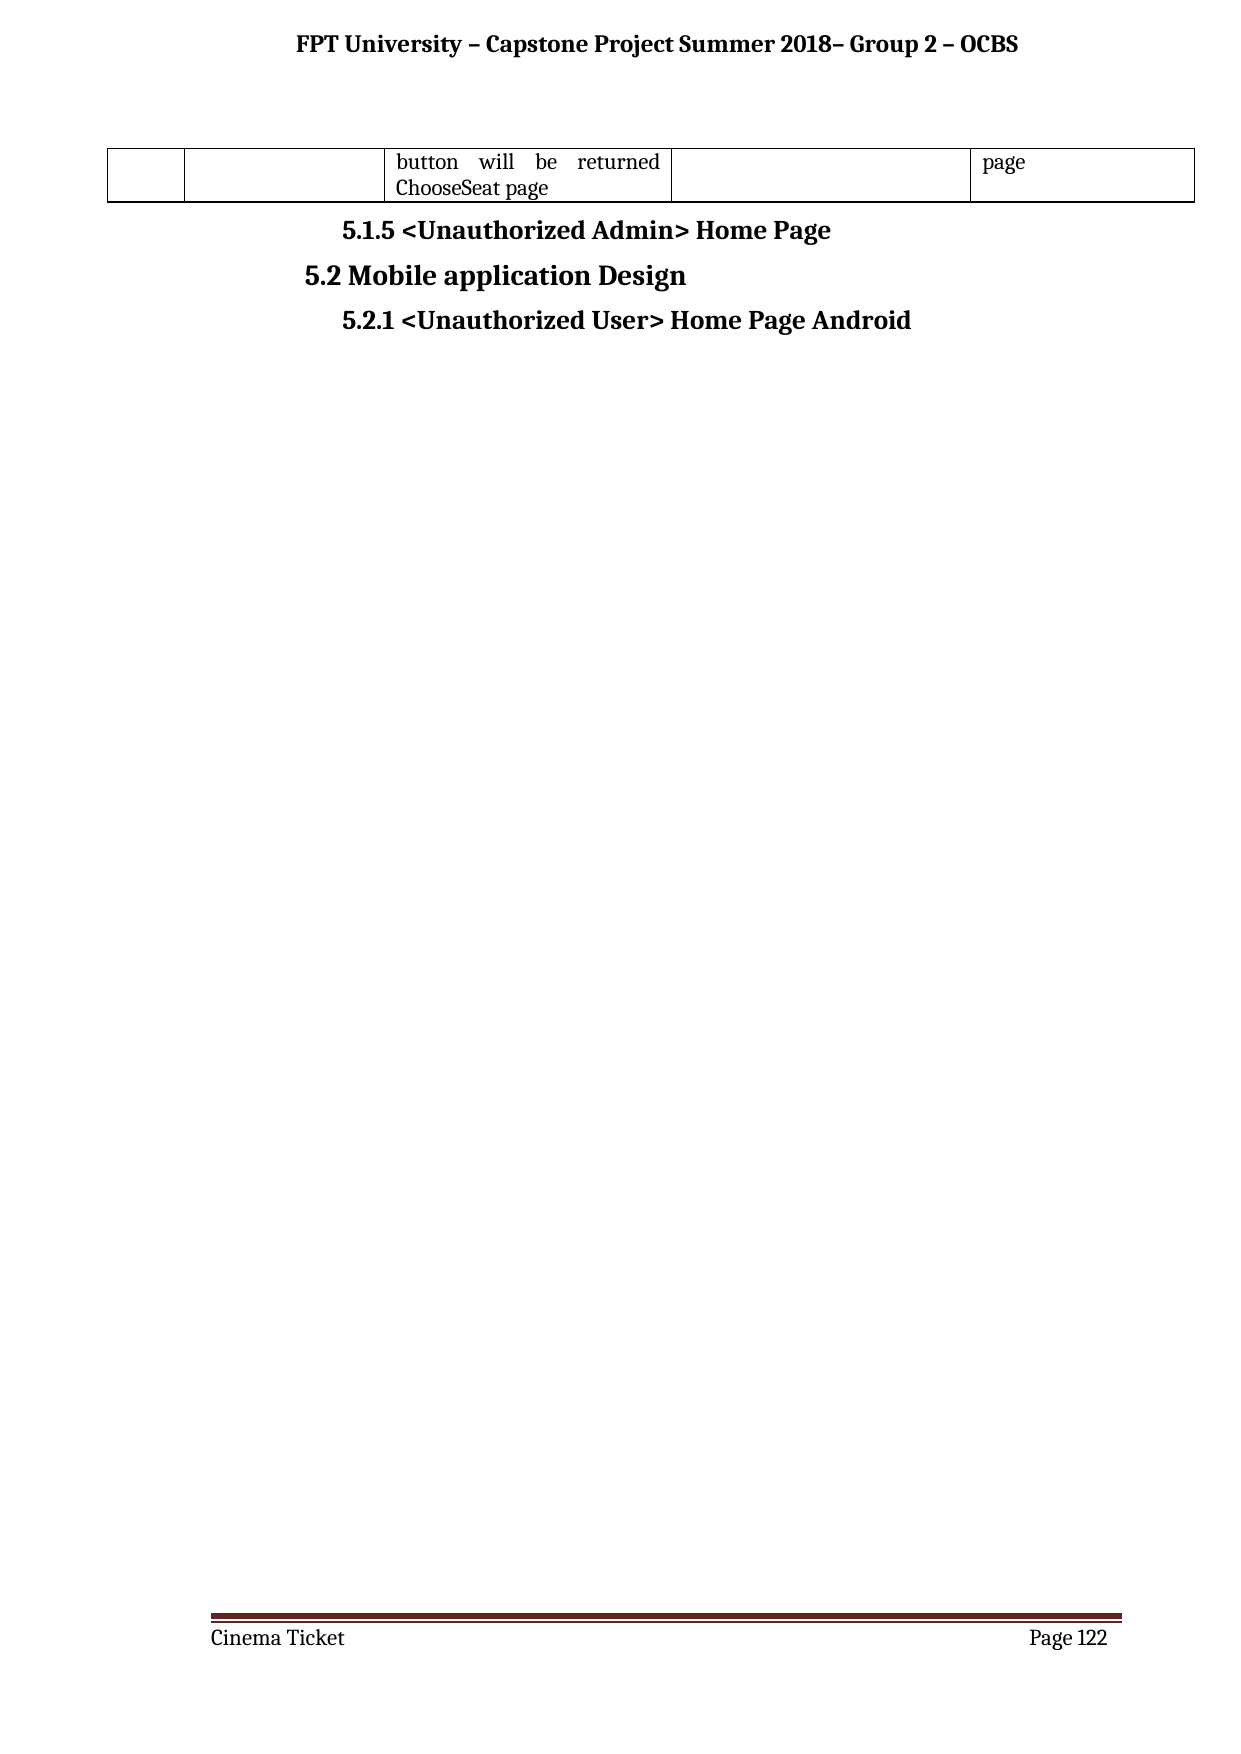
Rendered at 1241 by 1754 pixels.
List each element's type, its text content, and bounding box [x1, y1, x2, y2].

subtitle <Unauthorized Admin> Home Page [342, 215, 1122, 246]
subtitle <Unauthorized User> Home Page Android [342, 305, 1122, 336]
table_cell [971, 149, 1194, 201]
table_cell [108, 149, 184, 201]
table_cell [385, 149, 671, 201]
subtitle Mobile application Design [304, 259, 1122, 292]
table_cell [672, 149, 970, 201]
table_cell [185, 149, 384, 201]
